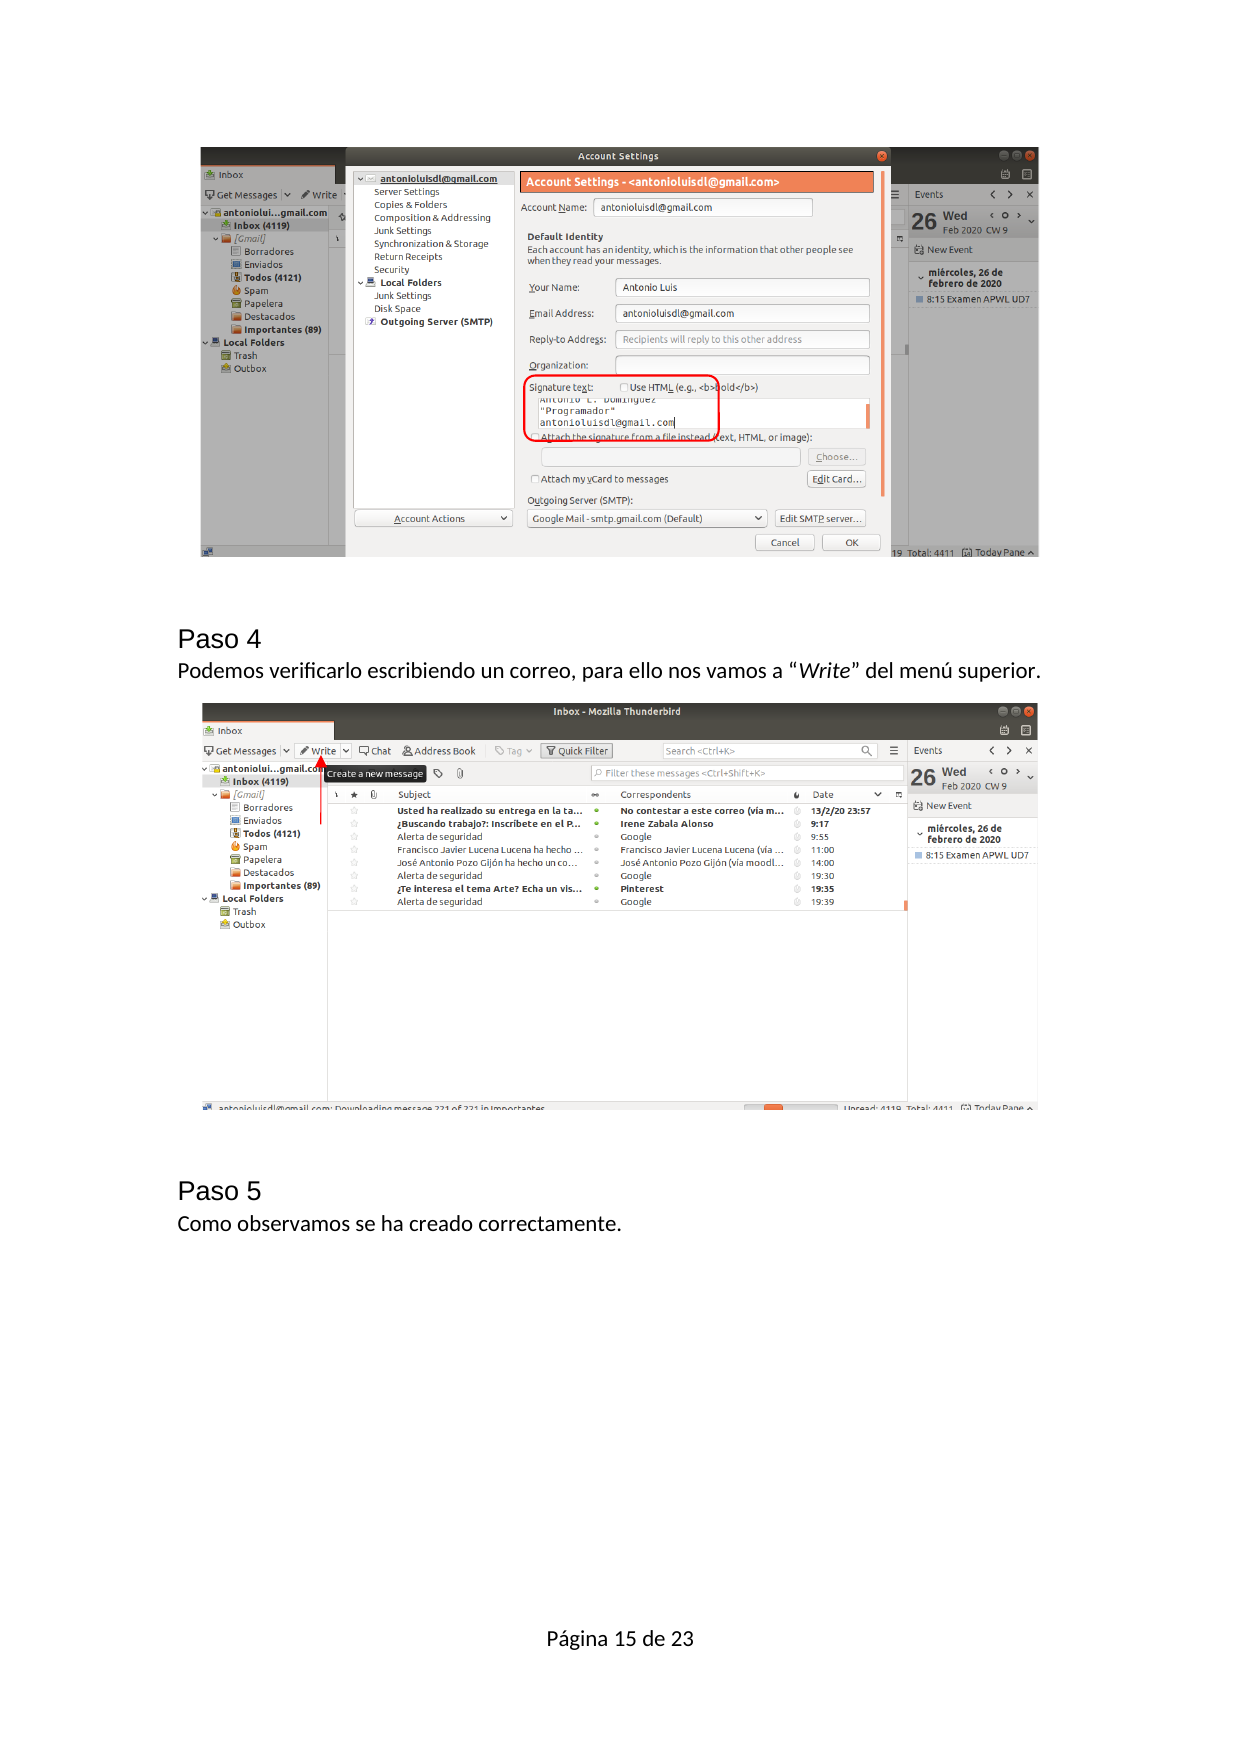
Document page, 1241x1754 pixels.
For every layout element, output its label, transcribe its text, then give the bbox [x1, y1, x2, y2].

subtitle Paso 5 [177, 1175, 1063, 1207]
text Como observamos se ha creado correctamente. [177, 1209, 1063, 1237]
picture [200, 147, 1040, 557]
picture [202, 703, 1038, 1110]
subtitle Paso 4 [177, 623, 1063, 654]
text Podemos verificarlo escribiendo un correo, para ello nos vamos a “Write” del menú superior. [177, 656, 1063, 684]
